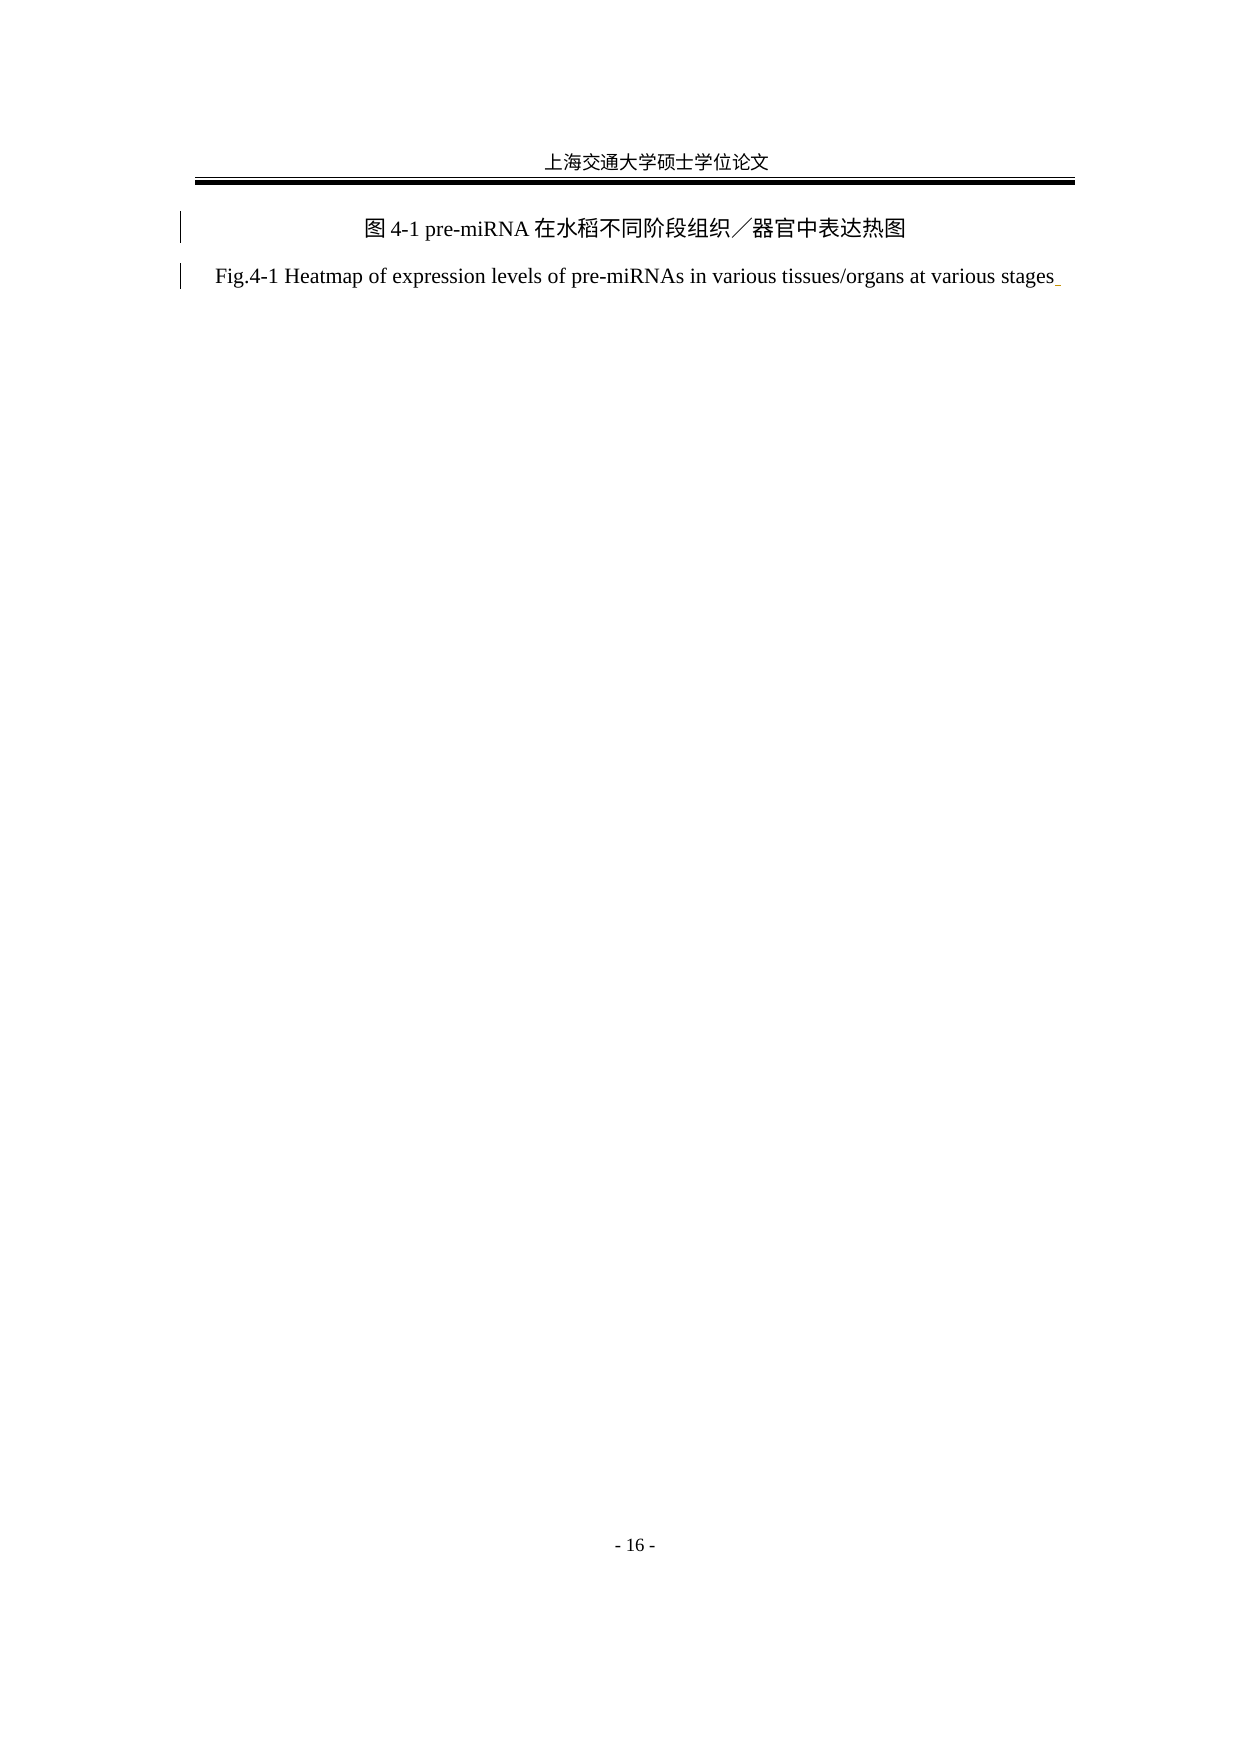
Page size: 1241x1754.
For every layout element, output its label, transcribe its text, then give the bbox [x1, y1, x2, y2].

text Fig.4-1 Heatmap of expression levels of pre-miRNAs in various tissues/organs at various stages [195, 263, 1075, 289]
text 图4-1 pre-miRNA在水稻不同阶段组织／器官中表达热图 [195, 211, 1075, 243]
